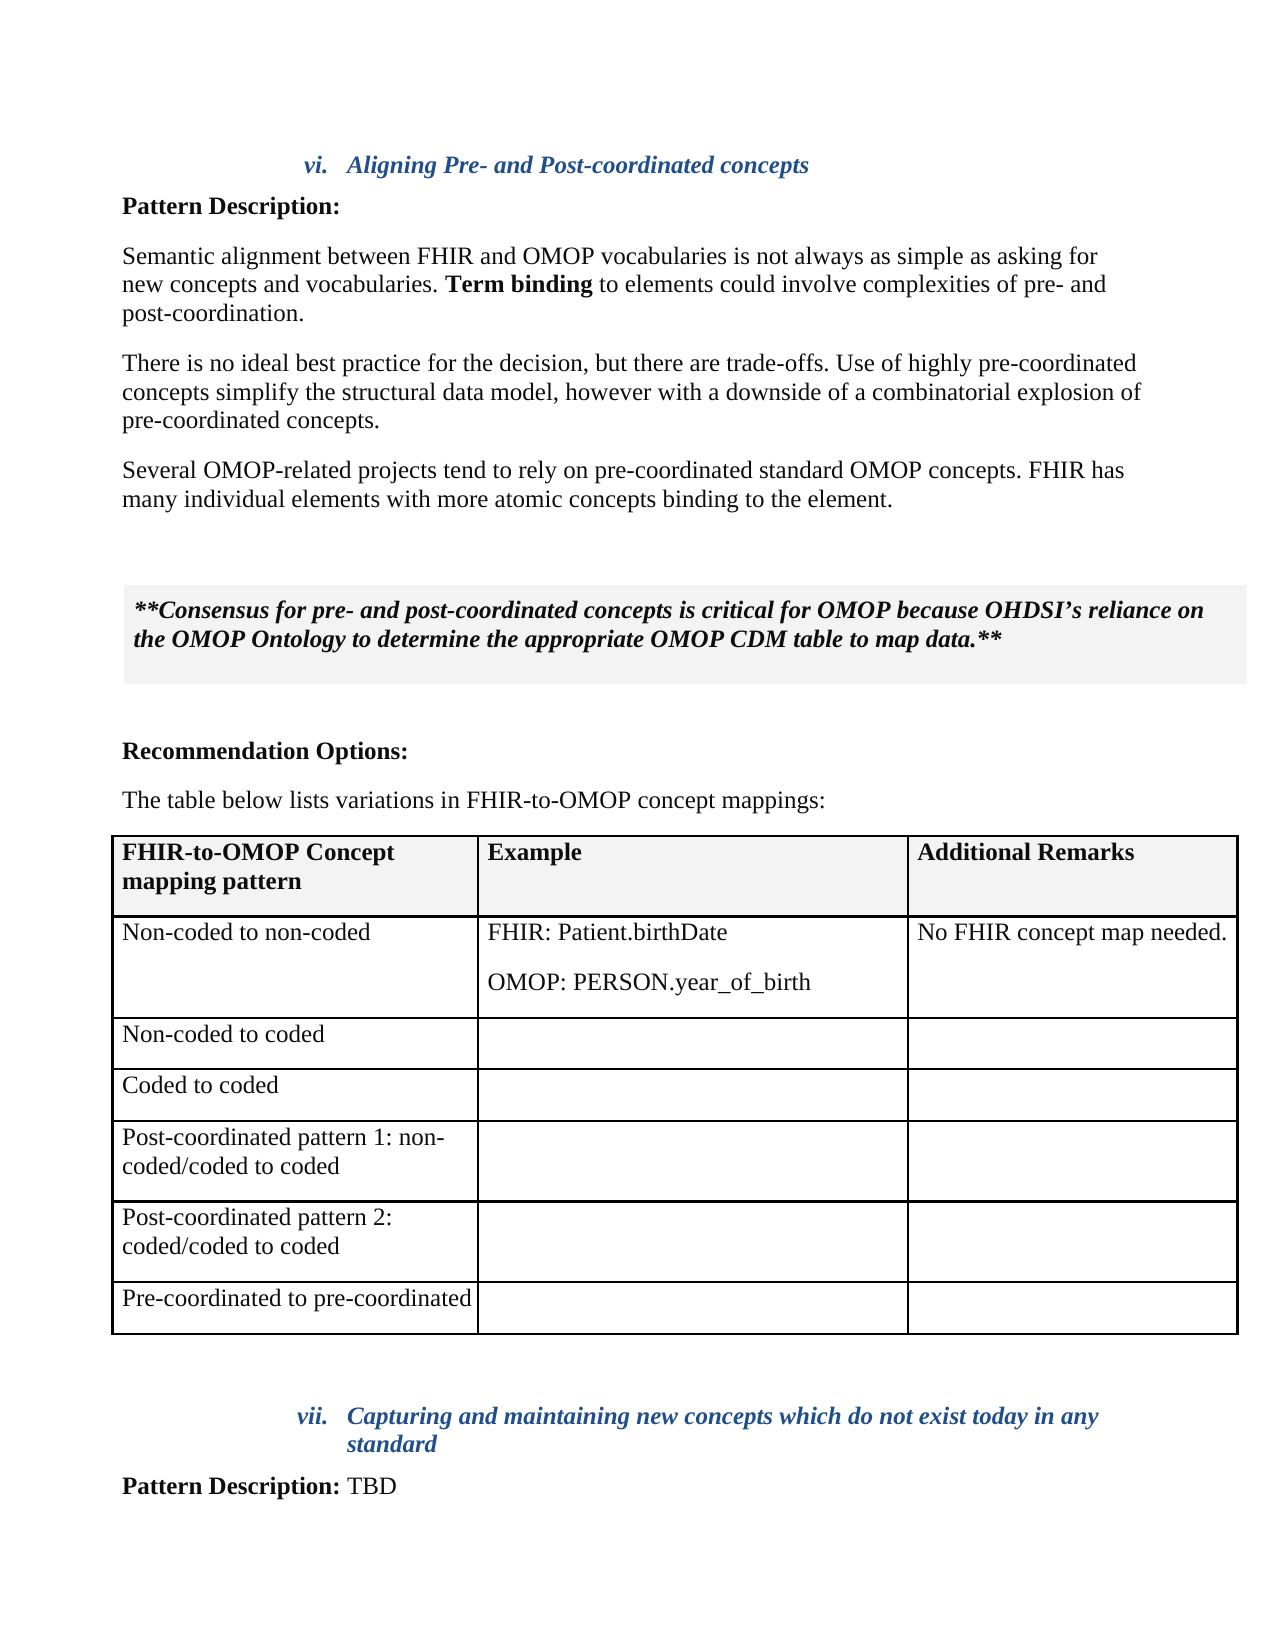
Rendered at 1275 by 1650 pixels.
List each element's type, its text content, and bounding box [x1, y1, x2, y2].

table_cell Non-coded to coded [114, 1019, 477, 1068]
table_cell [909, 1122, 1236, 1200]
table_cell [909, 1070, 1236, 1120]
table_cell [909, 1203, 1236, 1281]
table_cell Coded to coded [114, 1070, 477, 1120]
table_header Example [479, 837, 907, 915]
table_cell [479, 1283, 907, 1332]
table_cell Post-coordinated pattern 2: coded/coded to coded [114, 1203, 477, 1281]
table_cell [909, 1283, 1236, 1332]
table_header **Consensus for pre- and post-coordinated concepts is critical for OMOP because OHDSI’s reliance on the OMOP Ontology to determine the appropriate OMOP CDM table to map data.** [124, 585, 1247, 684]
table_cell [479, 1070, 907, 1120]
subtitle Capturing and maintaining new concepts which do not exist today in any standard [328, 1401, 1144, 1458]
text Recommendation Options: [122, 736, 1144, 764]
table_cell Pre-coordinated to pre-coordinated [114, 1283, 477, 1332]
table_header FHIR-to-OMOP Concept mapping pattern [114, 837, 477, 915]
table_cell [479, 1203, 907, 1281]
table_cell Non-coded to non-coded [114, 918, 477, 1017]
table_cell [909, 1019, 1236, 1068]
table_cell [479, 1019, 907, 1068]
text Several OMOP-related projects tend to rely on pre-coordinated standard OMOP concepts. FHIR has many individual elements with more atomic concepts binding to the element. [122, 455, 1144, 512]
table_cell [479, 1122, 907, 1200]
table_cell Post-coordinated pattern 1: non-coded/coded to coded [114, 1122, 477, 1200]
table_header Additional Remarks [909, 837, 1236, 915]
table_cell No FHIR concept map needed. [909, 918, 1236, 1017]
text Semantic alignment between FHIR and OMOP vocabularies is not always as simple as asking for new concepts and vocabularies. Term binding to elements could involve complexities of pre- and post-coordination. [122, 241, 1144, 327]
table_cell FHIR: Patient.birthDate OMOP: PERSON.year_of_birth [479, 918, 907, 1017]
text There is no ideal best practice for the decision, but there are trade-offs. Use of highly pre-coordinated concepts simplify the structural data model, however with a downside of a combinatorial explosion of pre-coordinated concepts. [122, 348, 1144, 434]
subtitle Aligning Pre- and Post-coordinated concepts [328, 150, 1144, 179]
text Pattern Description: [122, 191, 1144, 220]
text Pattern Description: TBD [122, 1471, 1144, 1499]
text The table below lists variations in FHIR-to-OMOP concept mappings: [122, 785, 1144, 814]
